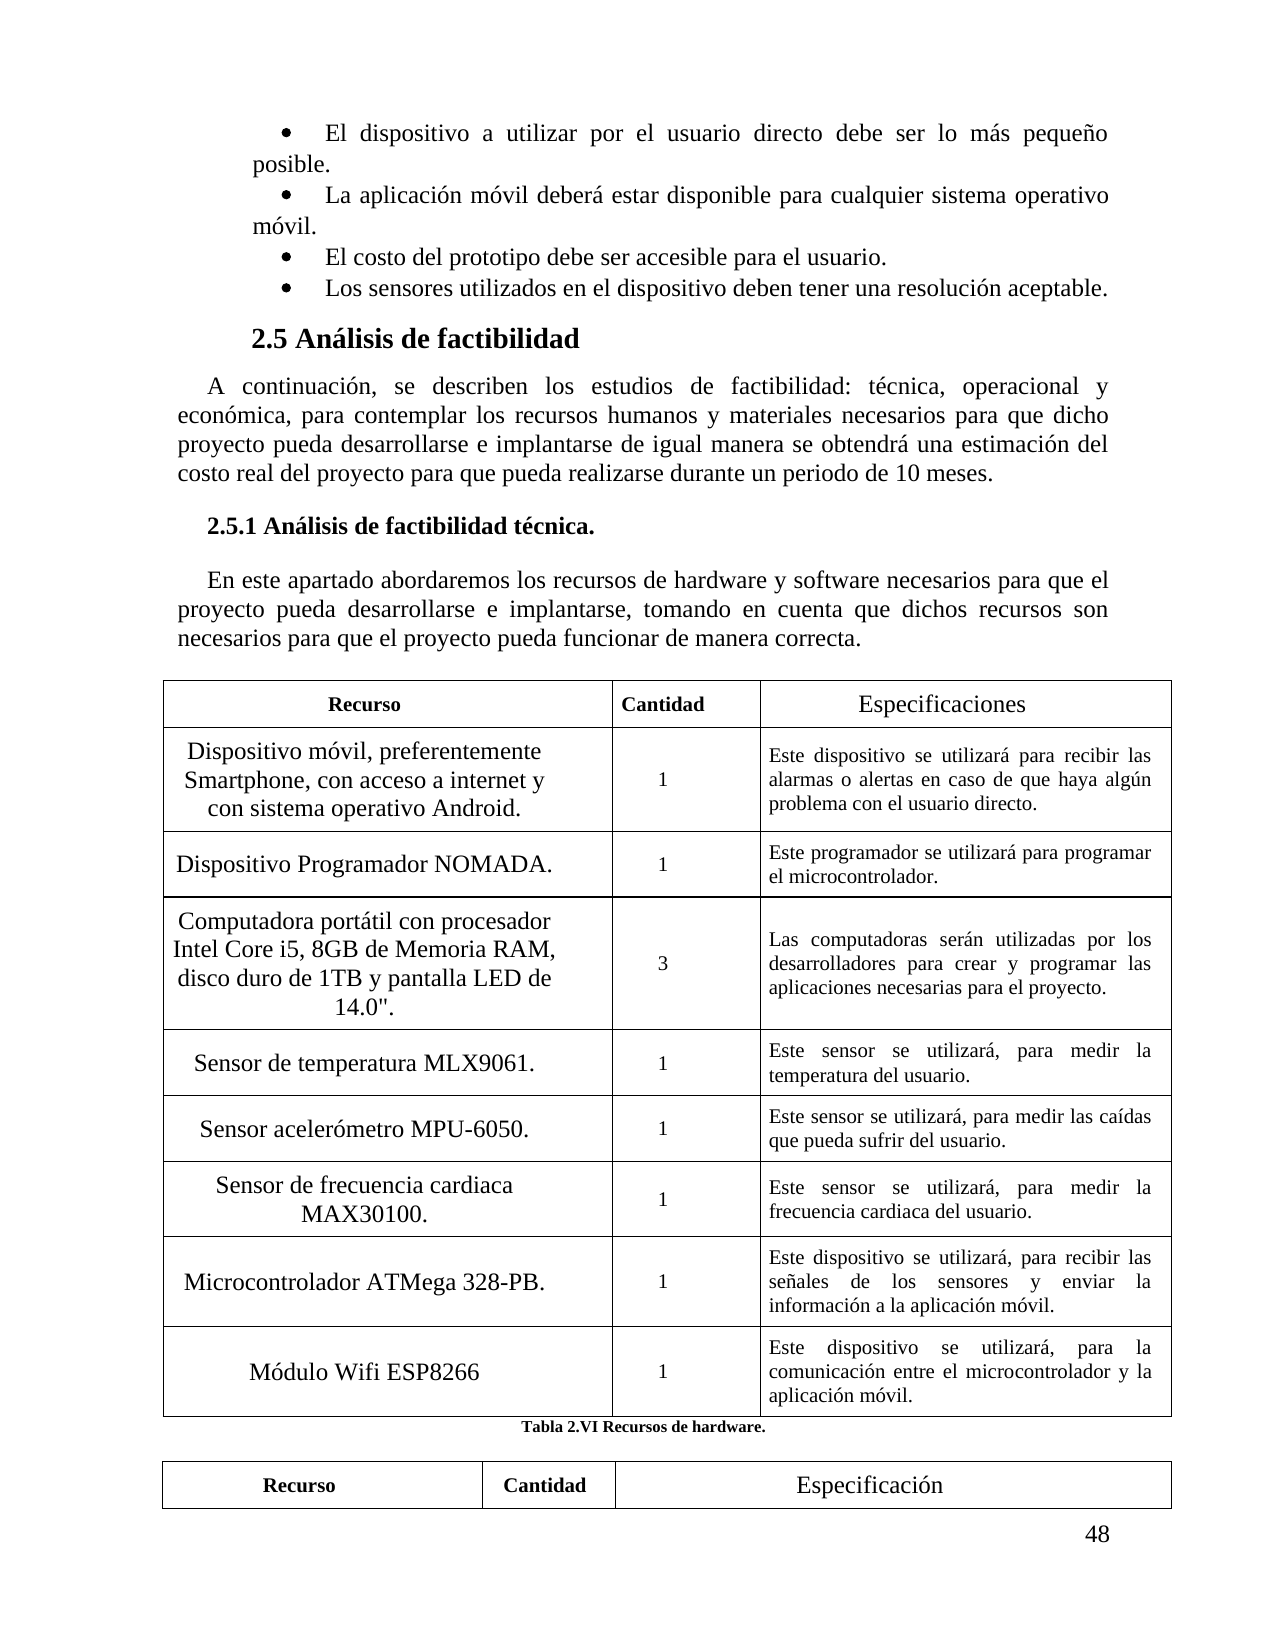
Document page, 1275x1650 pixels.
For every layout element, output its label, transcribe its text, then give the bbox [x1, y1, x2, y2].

table_cell Este dispositivo se utilizará para recibir las alarmas o alertas en caso de que haya algún problema con el usuario directo. [761, 728, 1171, 831]
table_cell 1 [613, 728, 760, 831]
list El dispositivo a utilizar por el usuario directo debe ser lo más pequeño posible. [252, 118, 1109, 178]
text Tabla 2.VI Recursos de hardware. [177, 1417, 1109, 1436]
table_cell 3 [613, 898, 760, 1029]
table_header Recurso [164, 681, 612, 727]
table_header Recurso [163, 1462, 482, 1507]
table_header Especificaciones [761, 681, 1171, 727]
table_cell 1 [613, 1030, 760, 1095]
table_cell Este sensor se utilizará, para medir la frecuencia cardiaca del usuario. [761, 1162, 1171, 1236]
table_cell Microcontrolador ATMega 328-PB. [164, 1237, 612, 1326]
table_cell Computadora portátil con procesador Intel Core i5, 8GB de Memoria RAM, disco duro de 1TB y pantalla LED de 14.0". [164, 898, 612, 1029]
table_cell Las computadoras serán utilizadas por los desarrolladores para crear y programar las aplicaciones necesarias para el proyecto. [761, 898, 1171, 1029]
subtitle 2.5.1 Análisis de factibilidad técnica. [177, 511, 1109, 540]
table_cell Sensor acelerómetro MPU-6050. [164, 1096, 612, 1161]
table_cell Este dispositivo se utilizará, para recibir las señales de los sensores y enviar la información a la aplicación móvil. [761, 1237, 1171, 1326]
text En este apartado abordaremos los recursos de hardware y software necesarios para que el proyecto pueda desarrollarse e implantarse, tomando en cuenta que dichos recursos son necesarios para que el proyecto pueda funcionar de manera correcta. [177, 565, 1109, 651]
table_cell Dispositivo Programador NOMADA. [164, 832, 612, 896]
table_header Especificación [616, 1462, 1171, 1507]
table_cell 1 [613, 832, 760, 896]
list El costo del prototipo debe ser accesible para el usuario. [252, 242, 1109, 271]
table_cell 1 [613, 1327, 760, 1416]
table_cell 1 [613, 1162, 760, 1236]
table_cell 1 [613, 1237, 760, 1326]
table_cell 1 [613, 1096, 760, 1161]
table_cell Sensor de temperatura MLX9061. [164, 1030, 612, 1095]
table_cell Módulo Wifi ESP8266 [164, 1327, 612, 1416]
table_header Cantidad [483, 1462, 615, 1507]
list Los sensores utilizados en el dispositivo deben tener una resolución aceptable. [252, 273, 1109, 302]
table_cell Este sensor se utilizará, para medir las caídas que pueda sufrir del usuario. [761, 1096, 1171, 1161]
table_header Cantidad [613, 681, 760, 727]
table_cell Dispositivo móvil, preferentemente Smartphone, con acceso a internet y con sistema operativo Android. [164, 728, 612, 831]
table_cell Este dispositivo se utilizará, para la comunicación entre el microcontrolador y la aplicación móvil. [761, 1327, 1171, 1416]
table_cell Este programador se utilizará para programar el microcontrolador. [761, 832, 1171, 896]
table_cell Este sensor se utilizará, para medir la temperatura del usuario. [761, 1030, 1171, 1095]
table_cell Sensor de frecuencia cardiaca MAX30100. [164, 1162, 612, 1236]
subtitle 2.5 Análisis de factibilidad [251, 321, 1109, 354]
text A continuación, se describen los estudios de factibilidad: técnica, operacional y económica, para contemplar los recursos humanos y materiales necesarios para que dicho proyecto pueda desarrollarse e implantarse de igual manera se obtendrá una estimación del costo real del proyecto para que pueda realizarse durante un periodo de 10 meses. [177, 371, 1109, 486]
list La aplicación móvil deberá estar disponible para cualquier sistema operativo móvil. [252, 180, 1109, 240]
